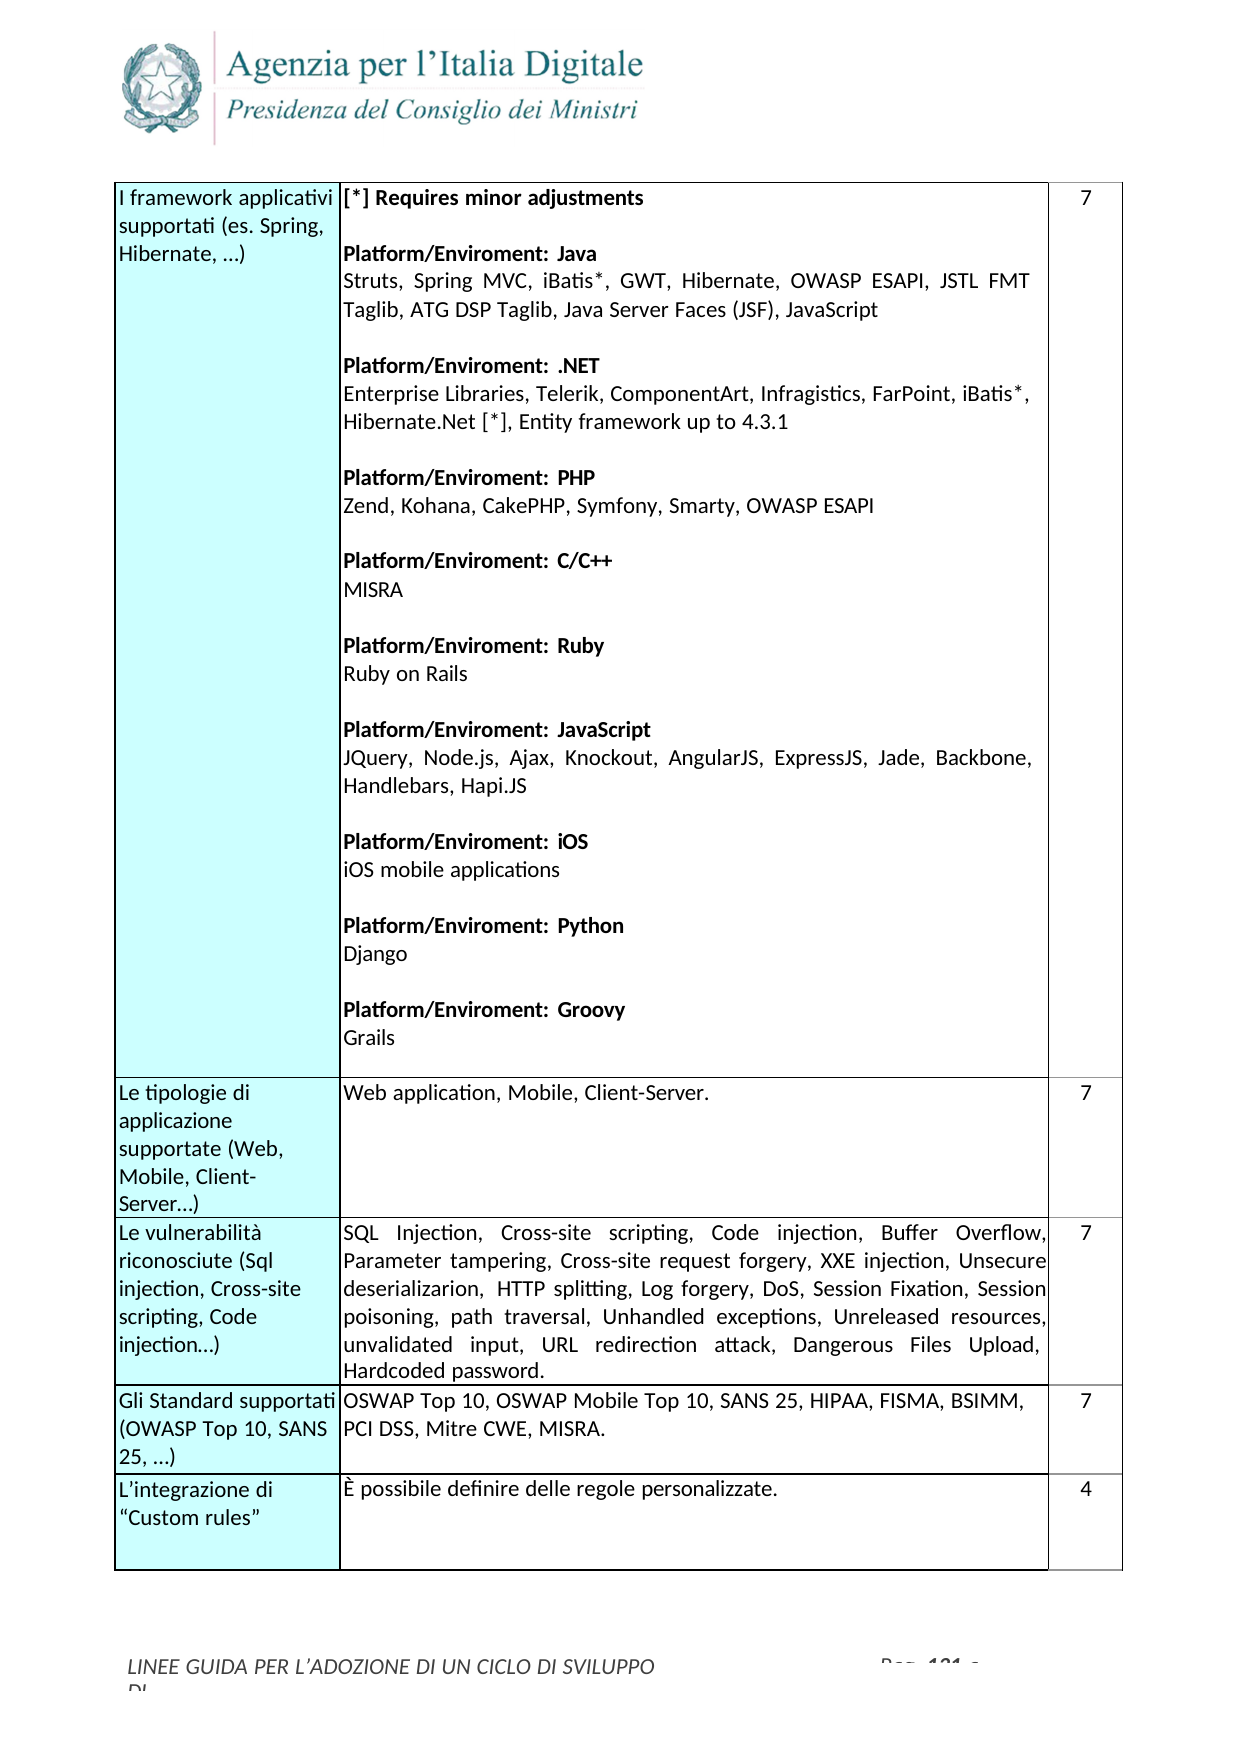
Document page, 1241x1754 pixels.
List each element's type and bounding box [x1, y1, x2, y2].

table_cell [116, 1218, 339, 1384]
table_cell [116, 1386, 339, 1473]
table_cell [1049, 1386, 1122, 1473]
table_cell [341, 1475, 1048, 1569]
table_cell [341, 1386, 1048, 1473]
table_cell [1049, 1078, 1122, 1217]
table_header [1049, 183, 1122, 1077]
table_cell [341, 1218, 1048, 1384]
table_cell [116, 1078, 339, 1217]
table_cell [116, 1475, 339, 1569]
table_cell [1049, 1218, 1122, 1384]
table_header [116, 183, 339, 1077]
picture [121, 29, 645, 147]
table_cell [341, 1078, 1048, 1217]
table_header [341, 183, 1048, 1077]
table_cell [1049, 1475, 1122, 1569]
